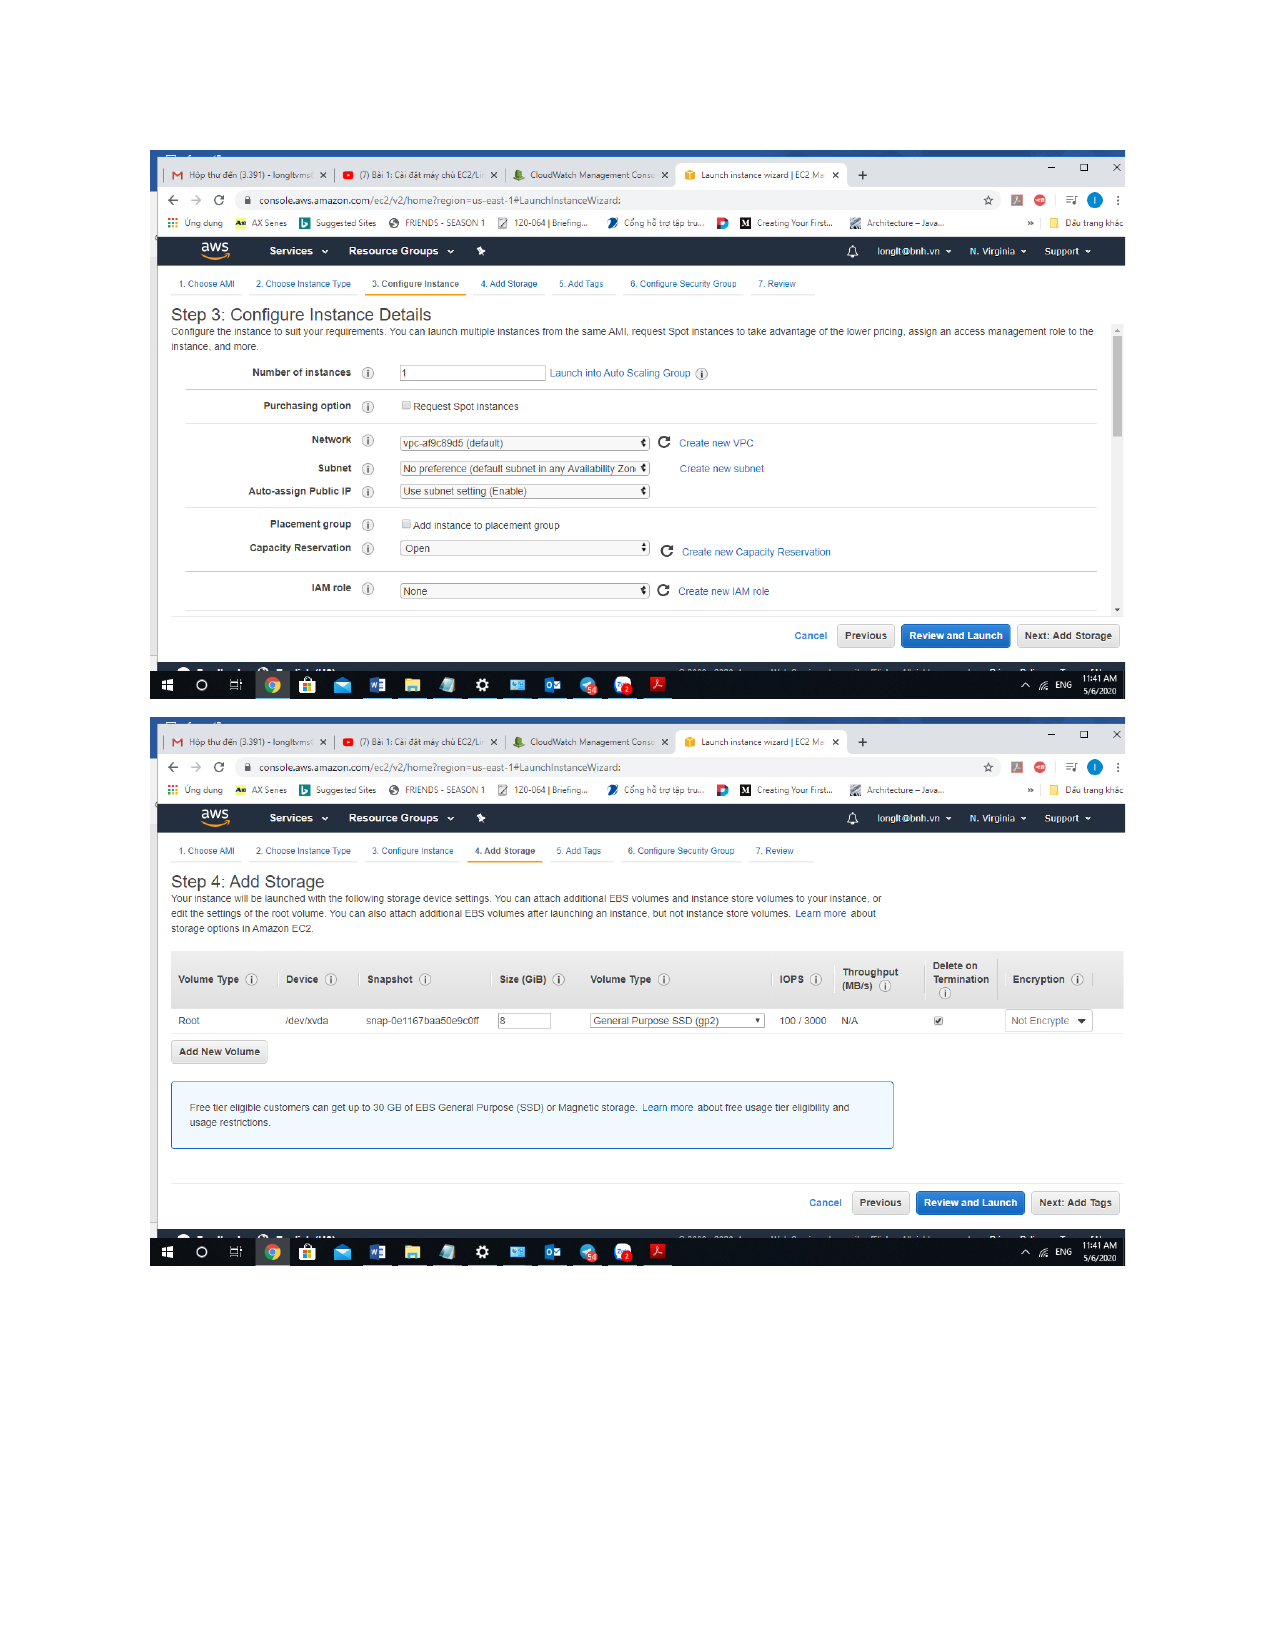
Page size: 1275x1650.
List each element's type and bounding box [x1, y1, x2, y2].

picture [150, 150, 1125, 699]
picture [150, 717, 1125, 1266]
